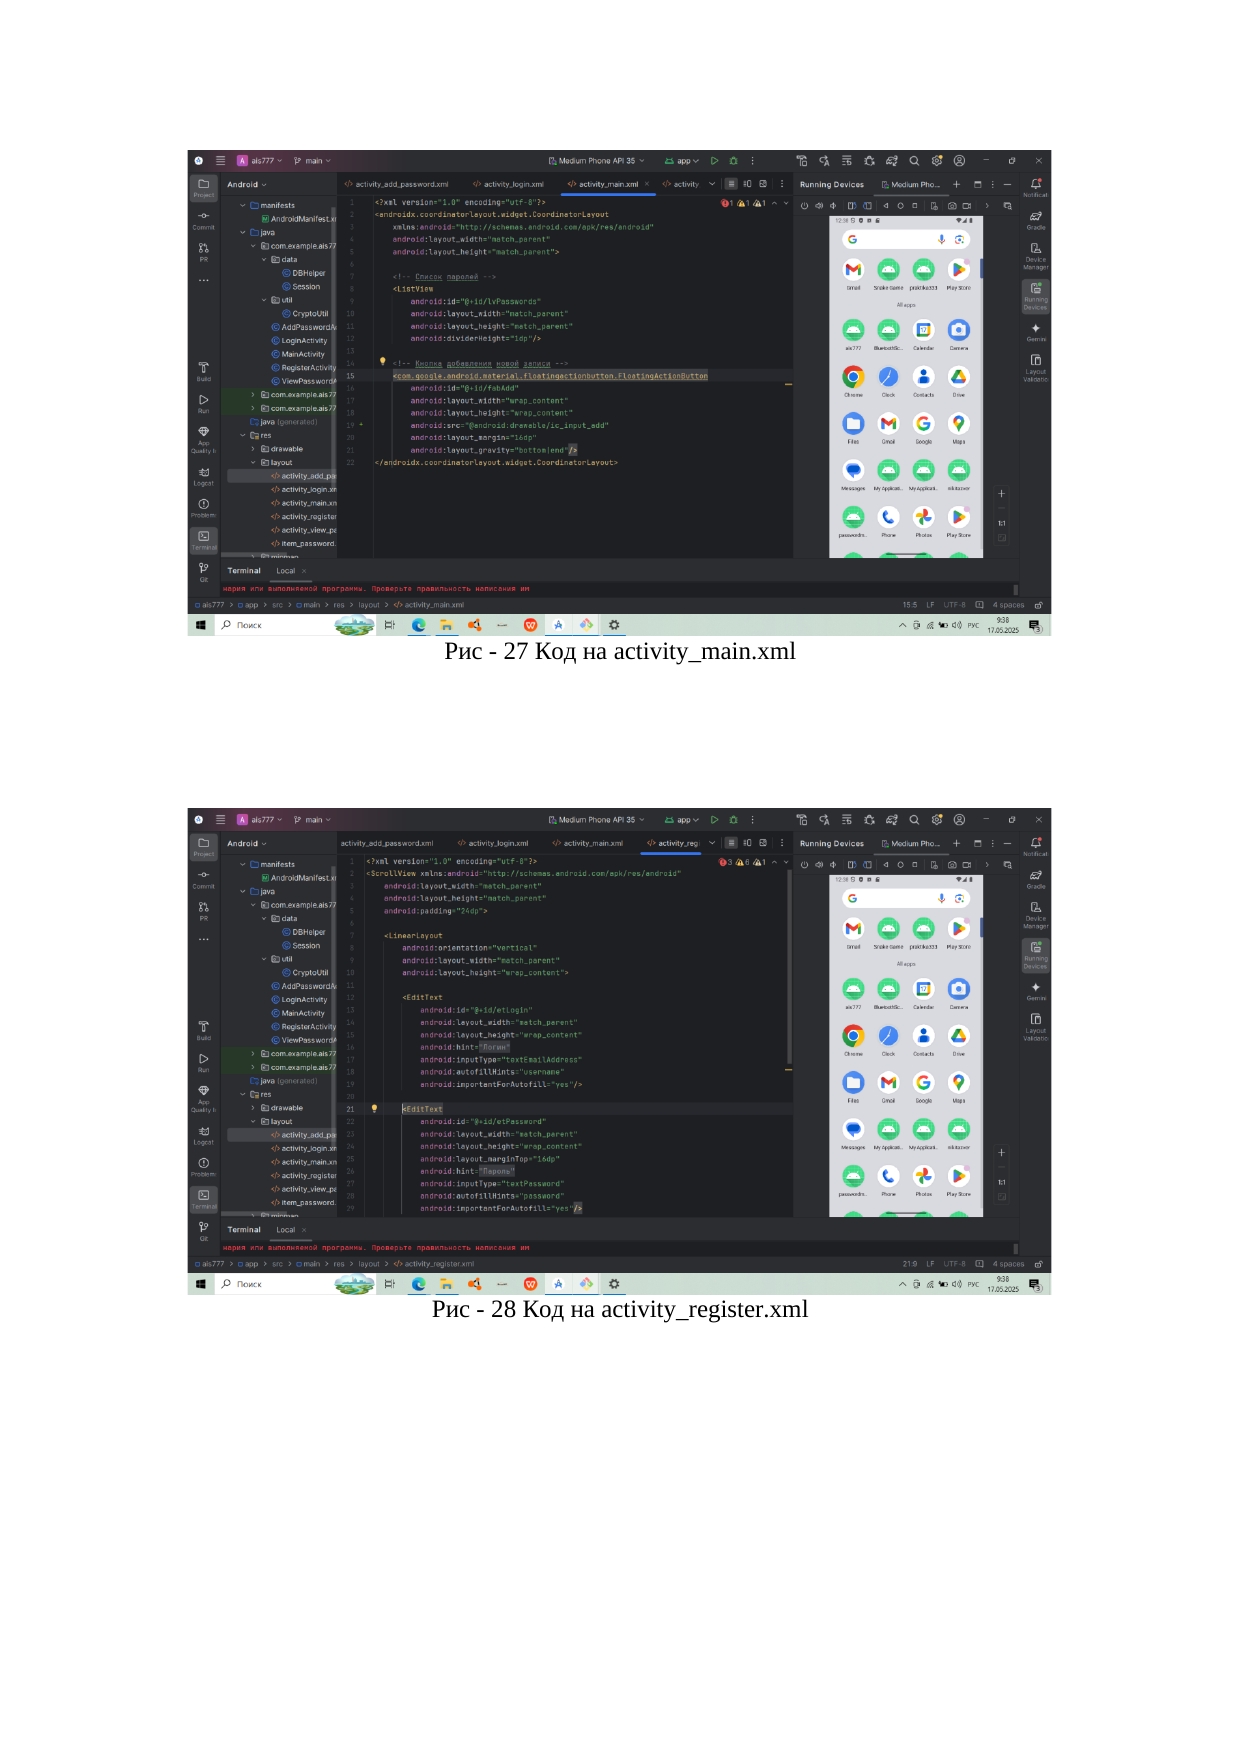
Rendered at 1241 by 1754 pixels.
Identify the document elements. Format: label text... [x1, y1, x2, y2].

picture [187, 150, 1052, 636]
picture [187, 808, 1052, 1295]
text Рис - 27 Код на activity_main.xml [187, 636, 1053, 665]
text Рис - 28 Код на activity_register.xml [187, 1294, 1053, 1323]
